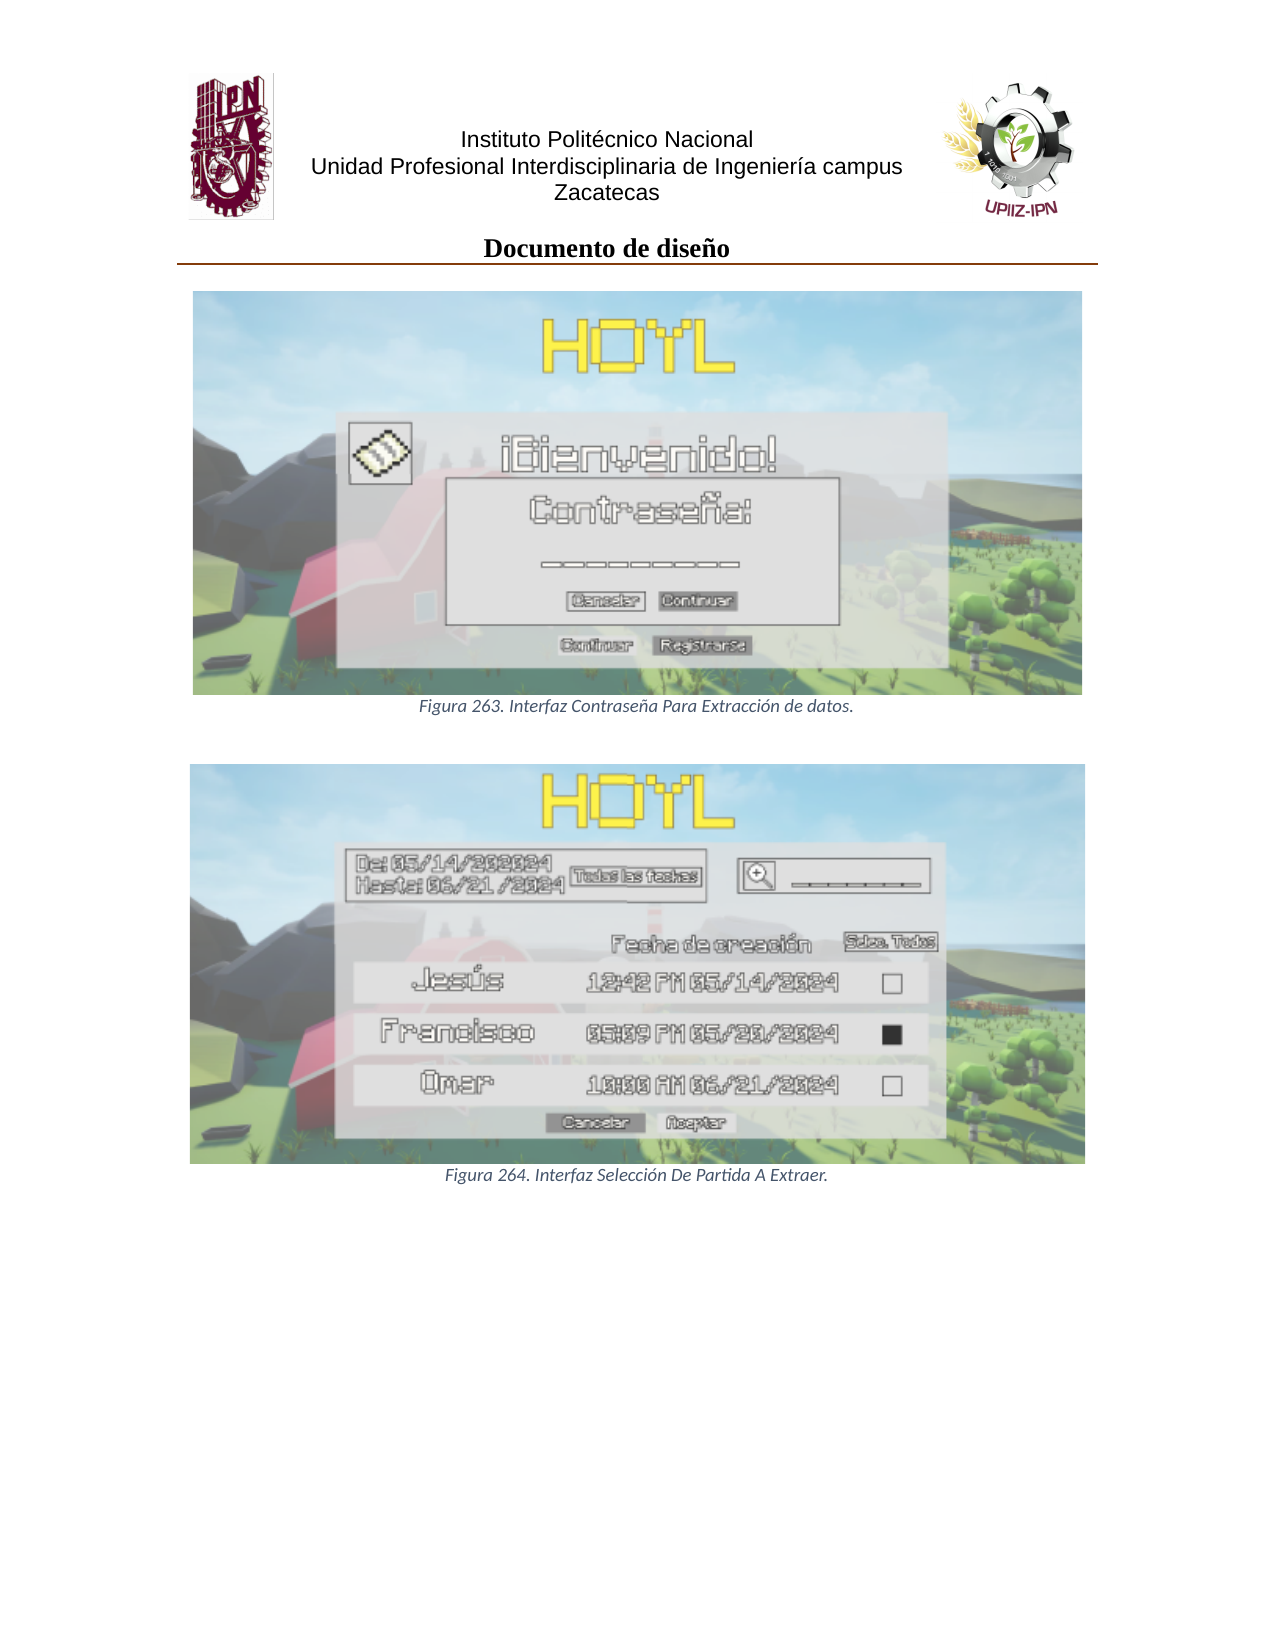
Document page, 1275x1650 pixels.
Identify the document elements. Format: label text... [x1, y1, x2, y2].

text Figura 263. Interfaz Contraseña Para Extracción de datos. [177, 694, 1098, 717]
picture [188, 73, 274, 220]
picture [192, 291, 1083, 695]
text Figura 264. Interfaz Selección De Partida A Extraer. [177, 1163, 1098, 1186]
picture [936, 73, 1083, 223]
picture [189, 764, 1086, 1164]
